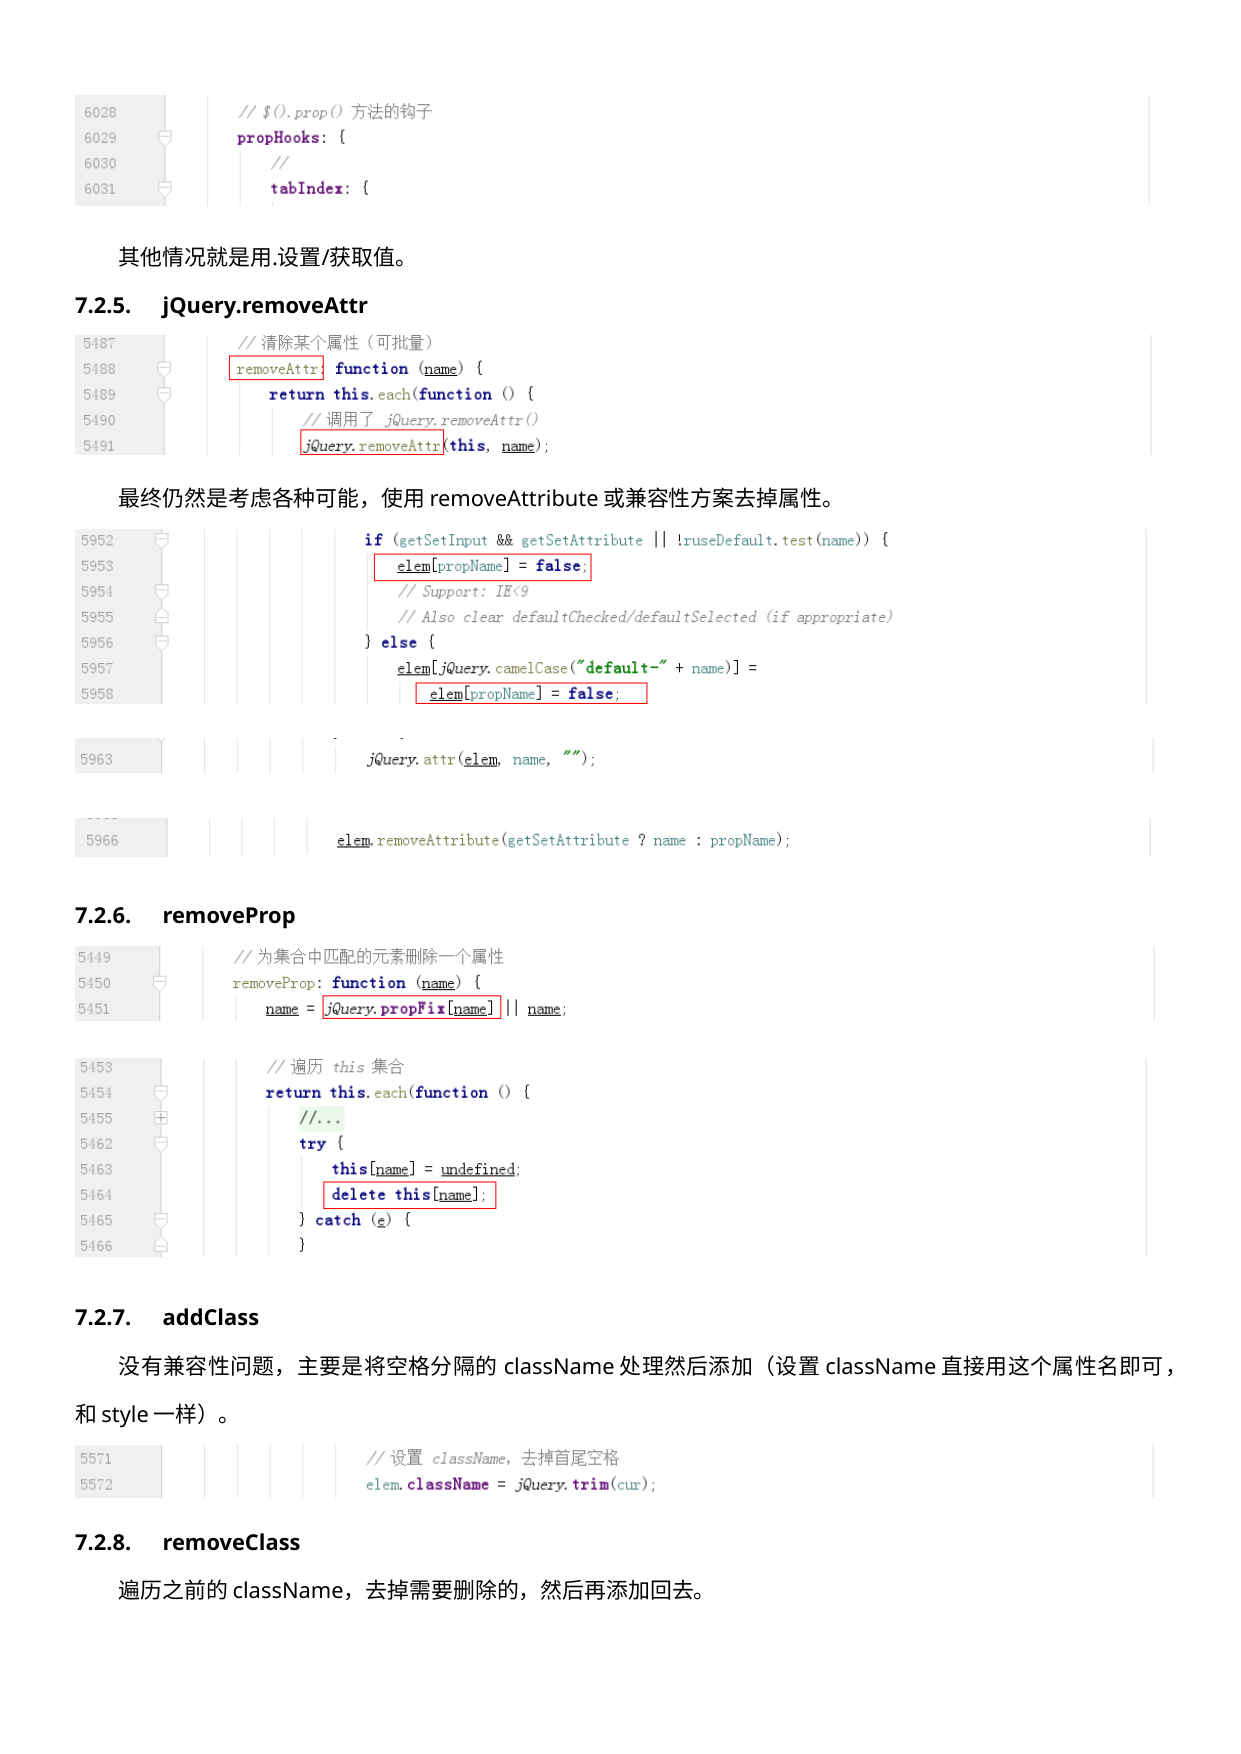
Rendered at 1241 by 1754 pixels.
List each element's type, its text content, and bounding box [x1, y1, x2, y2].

text 遍历之前的className，去掉需要删除的，然后再添加回去。 [75, 1573, 1165, 1605]
picture [75, 335, 1166, 455]
text removeProp [75, 899, 1165, 931]
text 其他情况就是用.设置/获取值。 [75, 240, 1165, 273]
picture [75, 738, 1166, 773]
picture [75, 95, 1166, 206]
picture [75, 1445, 1166, 1498]
picture [75, 529, 1166, 704]
text 没有兼容性问题，主要是将空格分隔的className处理然后添加（设置className直接用这个属性名即可，和style一样）。 [75, 1348, 1165, 1429]
picture [75, 818, 1166, 857]
text jQuery.removeAttr [75, 288, 1165, 321]
text 最终仍然是考虑各种可能，使用removeAttribute或兼容性方案去掉属性。 [75, 481, 1165, 513]
picture [75, 1058, 1166, 1257]
text addClass [75, 1301, 1165, 1333]
text removeClass [75, 1525, 1165, 1558]
picture [75, 946, 1166, 1021]
